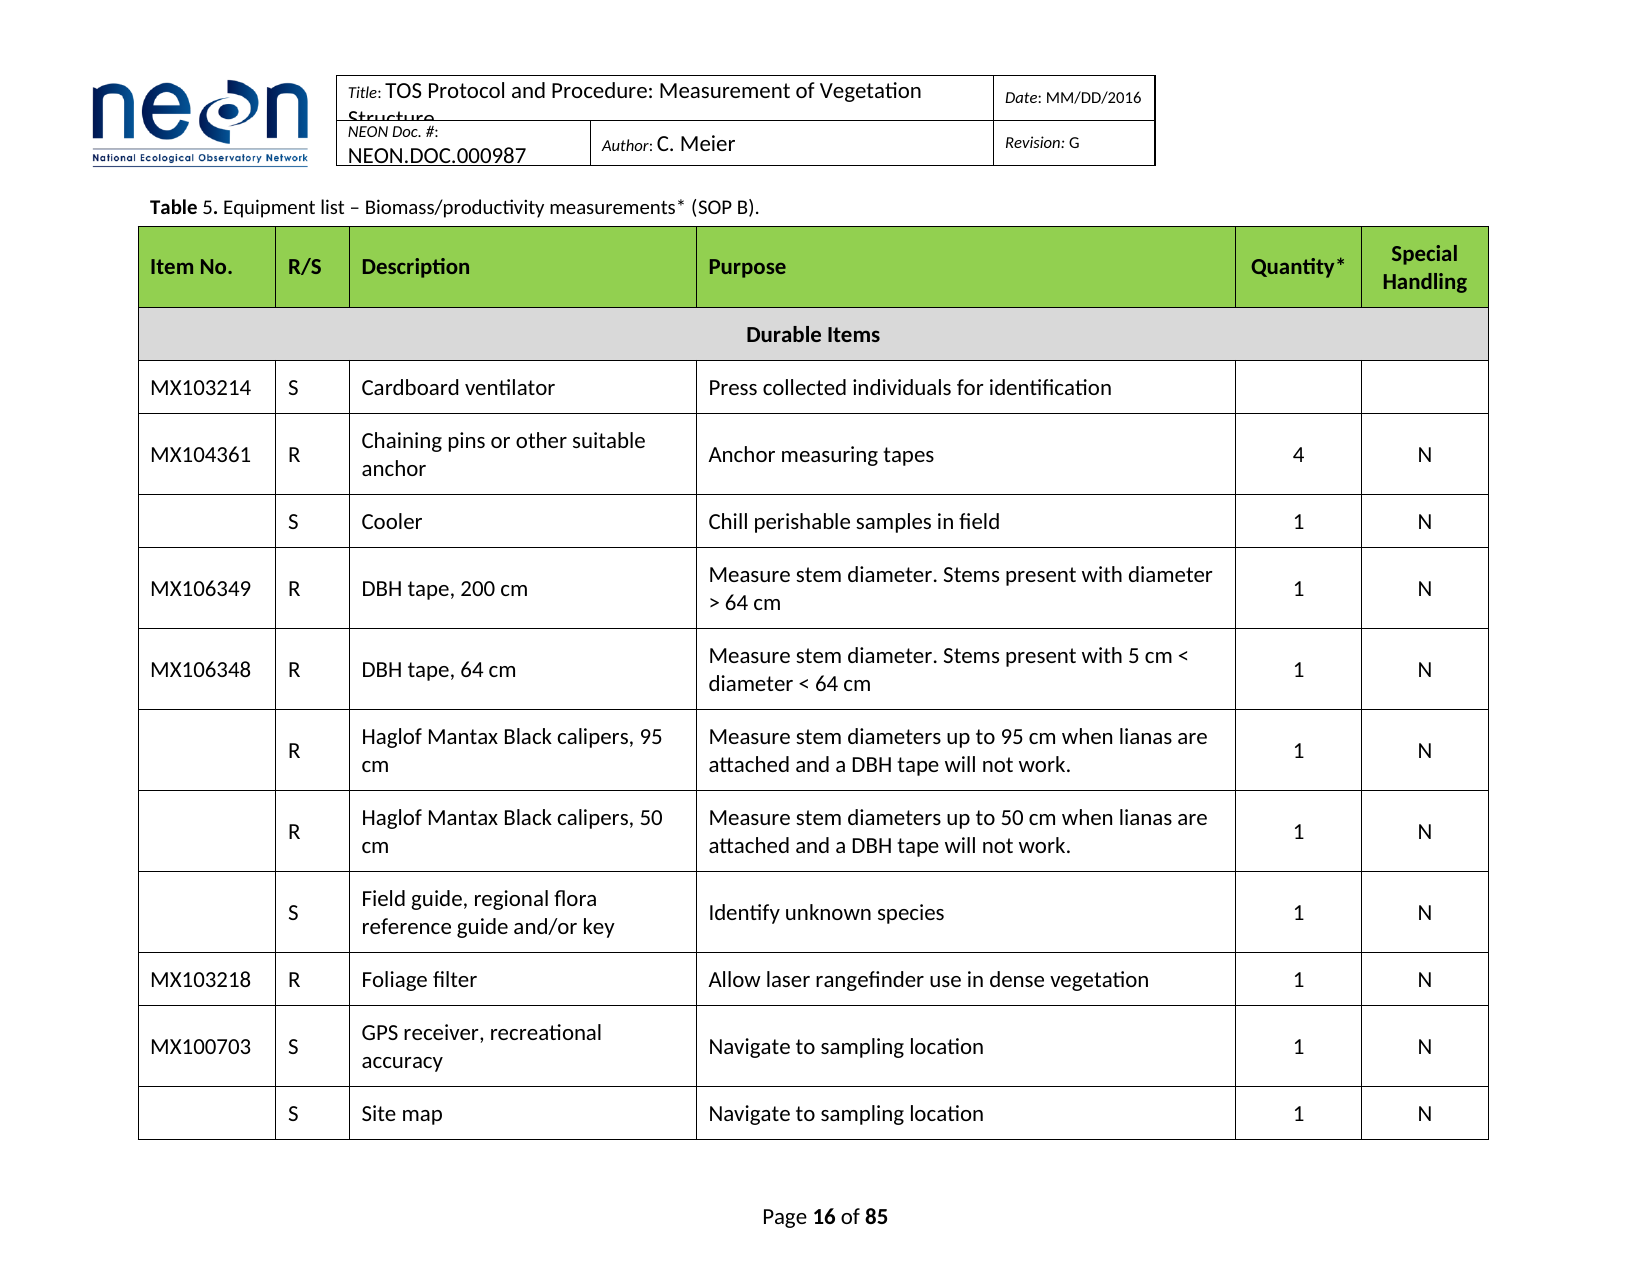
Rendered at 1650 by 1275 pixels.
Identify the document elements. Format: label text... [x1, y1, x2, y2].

table_cell Chill perishable samples in field [697, 495, 1235, 547]
table_cell 1 [1236, 791, 1361, 871]
table_cell [139, 872, 275, 952]
table_cell [1236, 361, 1361, 413]
text Table 5. Equipment list – Biomass/productivity measurements* (SOP C). [150, 194, 1425, 219]
table_cell MX104361 [139, 414, 275, 494]
table_cell 1 [1236, 872, 1361, 952]
table_cell Field guide, regional flora reference guide and/or key [350, 872, 696, 952]
table_cell N [1362, 953, 1488, 1005]
table_cell S [276, 872, 349, 952]
table_cell N [1362, 1087, 1488, 1139]
table_header Special Handling [1362, 227, 1488, 307]
table_cell N [1362, 1006, 1488, 1086]
table_cell R [276, 629, 349, 709]
table_cell Anchor measuring tapes [697, 414, 1235, 494]
table_cell Measure stem diameters up to 50 cm when lianas are attached and a DBH tape will not work. [697, 791, 1235, 871]
table_cell R [276, 791, 349, 871]
table_cell S [276, 1087, 349, 1139]
table_cell Press collected individuals for identification [697, 361, 1235, 413]
table_cell Cooler [350, 495, 696, 547]
table_cell DBH tape, 64 cm [350, 629, 696, 709]
table_cell 1 [1236, 629, 1361, 709]
picture [77, 61, 308, 179]
table_cell [139, 791, 275, 871]
table_cell 1 [1236, 1087, 1361, 1139]
table_cell MX106349 [139, 548, 275, 628]
table_cell 1 [1236, 495, 1361, 547]
table_cell N [1362, 629, 1488, 709]
table_cell N [1362, 495, 1488, 547]
table_header Item No. [139, 227, 275, 307]
table_cell N [1362, 548, 1488, 628]
table_cell [139, 495, 275, 547]
table_header Purpose [697, 227, 1235, 307]
table_cell 1 [1236, 1006, 1361, 1086]
table_cell 1 [1236, 548, 1361, 628]
table_cell Navigate to sampling location [697, 1087, 1235, 1139]
table_cell S [276, 361, 349, 413]
table_cell Measure stem diameters up to 95 cm when lianas are attached and a DBH tape will not work. [697, 710, 1235, 790]
table_cell R [276, 953, 349, 1005]
table_cell Measure stem diameter. Stems present with 5 cm < diameter < 64 cm [697, 629, 1235, 709]
table_cell 4 [1236, 414, 1361, 494]
table_cell Cardboard ventilator [350, 361, 696, 413]
table_cell S [276, 495, 349, 547]
table_cell Haglof Mantax Black calipers, 95 cm [350, 710, 696, 790]
table_header Description [350, 227, 696, 307]
table_cell MX106348 [139, 629, 275, 709]
table_cell 1 [1236, 710, 1361, 790]
table_cell N [1362, 872, 1488, 952]
table_cell Haglof Mantax Black calipers, 50 cm [350, 791, 696, 871]
table_cell Chaining pins or other suitable anchor [350, 414, 696, 494]
table_cell GPS receiver, recreational accuracy [350, 1006, 696, 1086]
table_cell Foliage filter [350, 953, 696, 1005]
table_cell MX103214 [139, 361, 275, 413]
table_header R/S [276, 227, 349, 307]
table_cell N [1362, 710, 1488, 790]
table_cell MX100703 [139, 1006, 275, 1086]
table_cell S [276, 1006, 349, 1086]
table_cell R [276, 548, 349, 628]
table_cell Site map [350, 1087, 696, 1139]
table_cell [139, 710, 275, 790]
table_cell MX103218 [139, 953, 275, 1005]
table_cell [139, 1087, 275, 1139]
table_cell R [276, 414, 349, 494]
table_cell N [1362, 791, 1488, 871]
table_header Quantity* [1236, 227, 1361, 307]
table_cell Identify unknown species [697, 872, 1235, 952]
table_cell 1 [1236, 953, 1361, 1005]
table_cell [1362, 361, 1488, 413]
table_cell R [276, 710, 349, 790]
table_cell DBH tape, 200 cm [350, 548, 696, 628]
table_cell N [1362, 414, 1488, 494]
table_cell Allow laser rangefinder use in dense vegetation [697, 953, 1235, 1005]
table_cell Durable Items [139, 308, 1488, 360]
table_cell Navigate to sampling location [697, 1006, 1235, 1086]
table_cell Measure stem diameter. Stems present with diameter > 64 cm [697, 548, 1235, 628]
